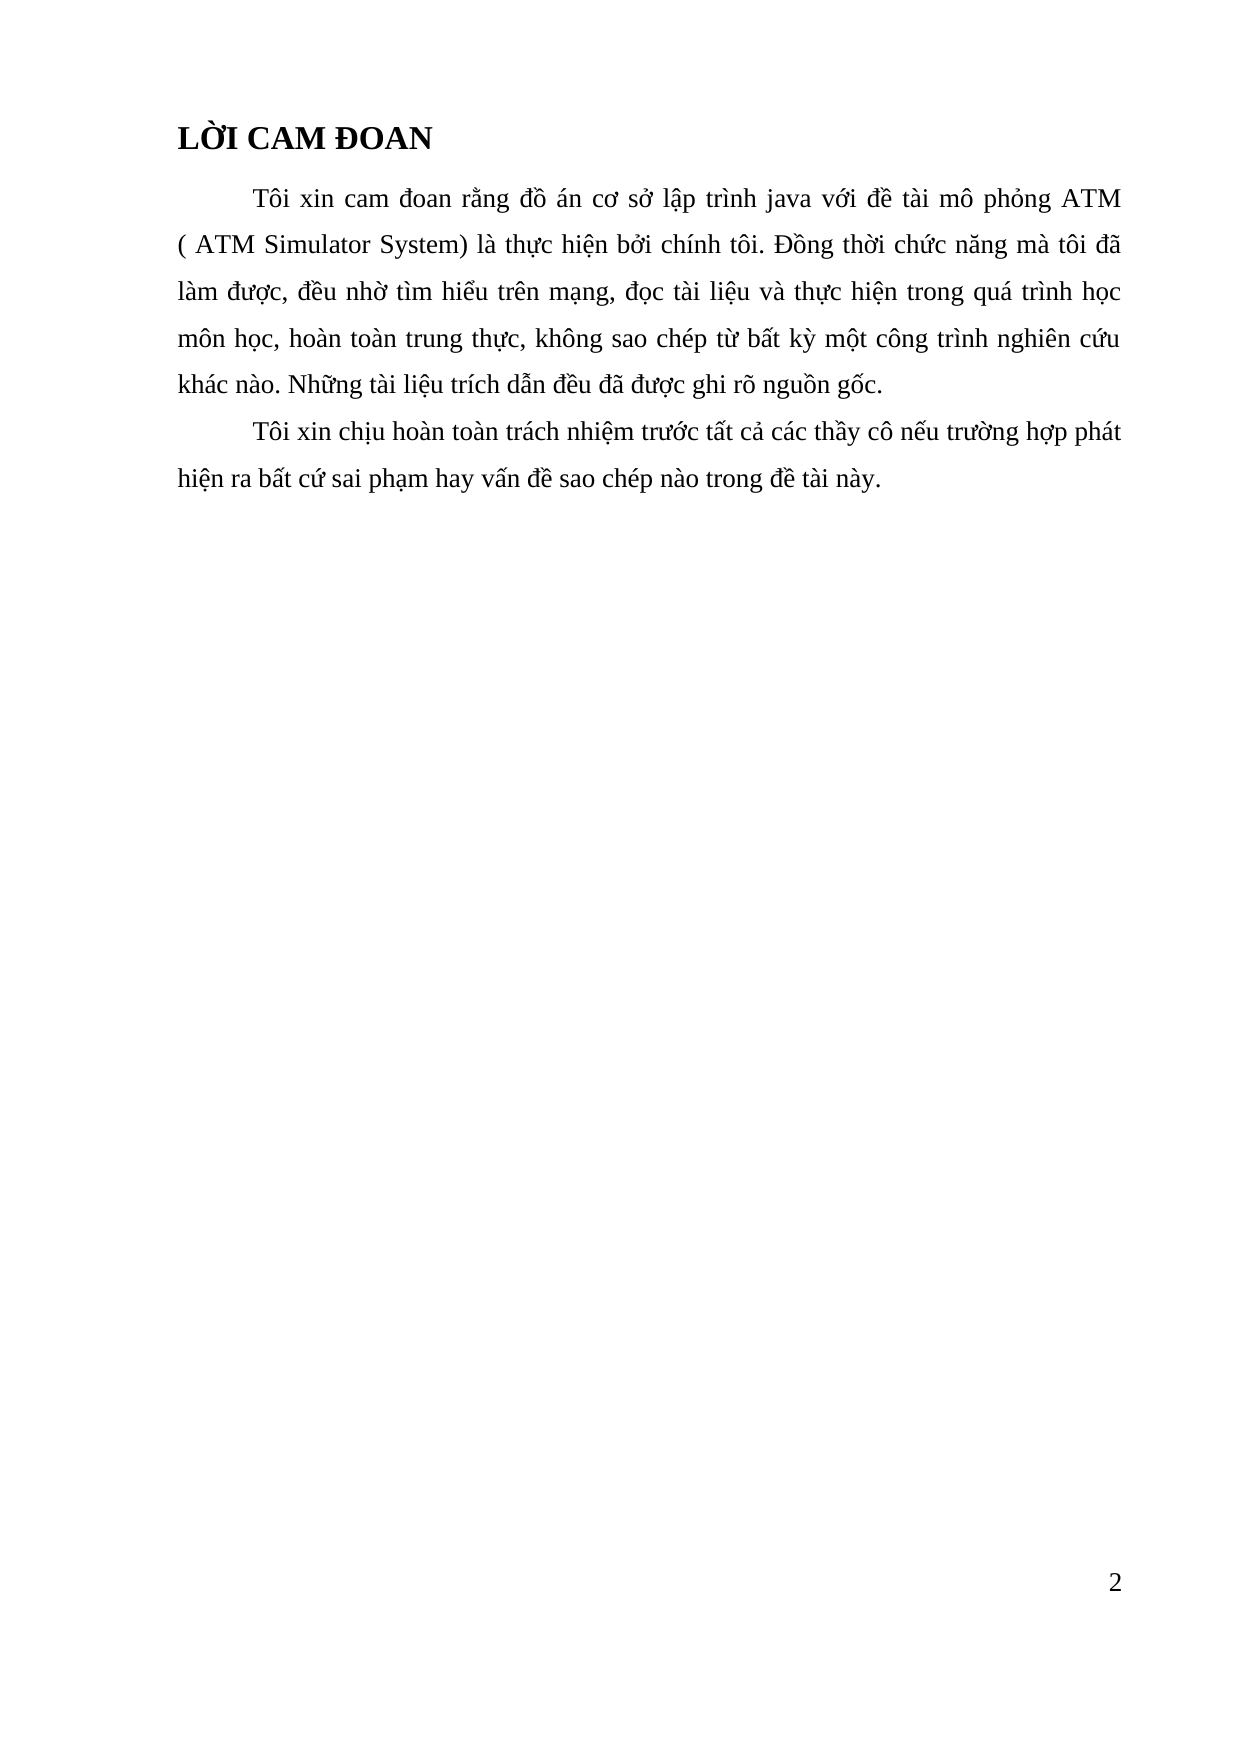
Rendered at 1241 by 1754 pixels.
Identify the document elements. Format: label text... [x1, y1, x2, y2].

text Tôi xin chịu hoàn toàn trách nhiệm trước tất cả các thầy cô nếu trường hợp phát hiện ra bất cứ sai phạm hay vấn đề sao chép nào trong đề tài này. [177, 415, 1122, 493]
text Tôi xin cam đoan rằng đồ án cơ sở lập trình java với đề tài mô phỏng ATM ( ATM Simulator System) là thực hiện bởi chính tôi. Đồng thời chức năng mà tôi đã làm được, đều nhờ tìm hiểu trên mạng, đọc tài liệu và thực hiện trong quá trình học môn học, hoàn toàn trung thực, không sao chép từ bất kỳ một công trình nghiên cứu khác nào. Những tài liệu trích dẫn đều đã được ghi rõ nguồn gốc. [177, 182, 1122, 400]
subtitle LỜI CAM ĐOAN [177, 118, 1122, 156]
